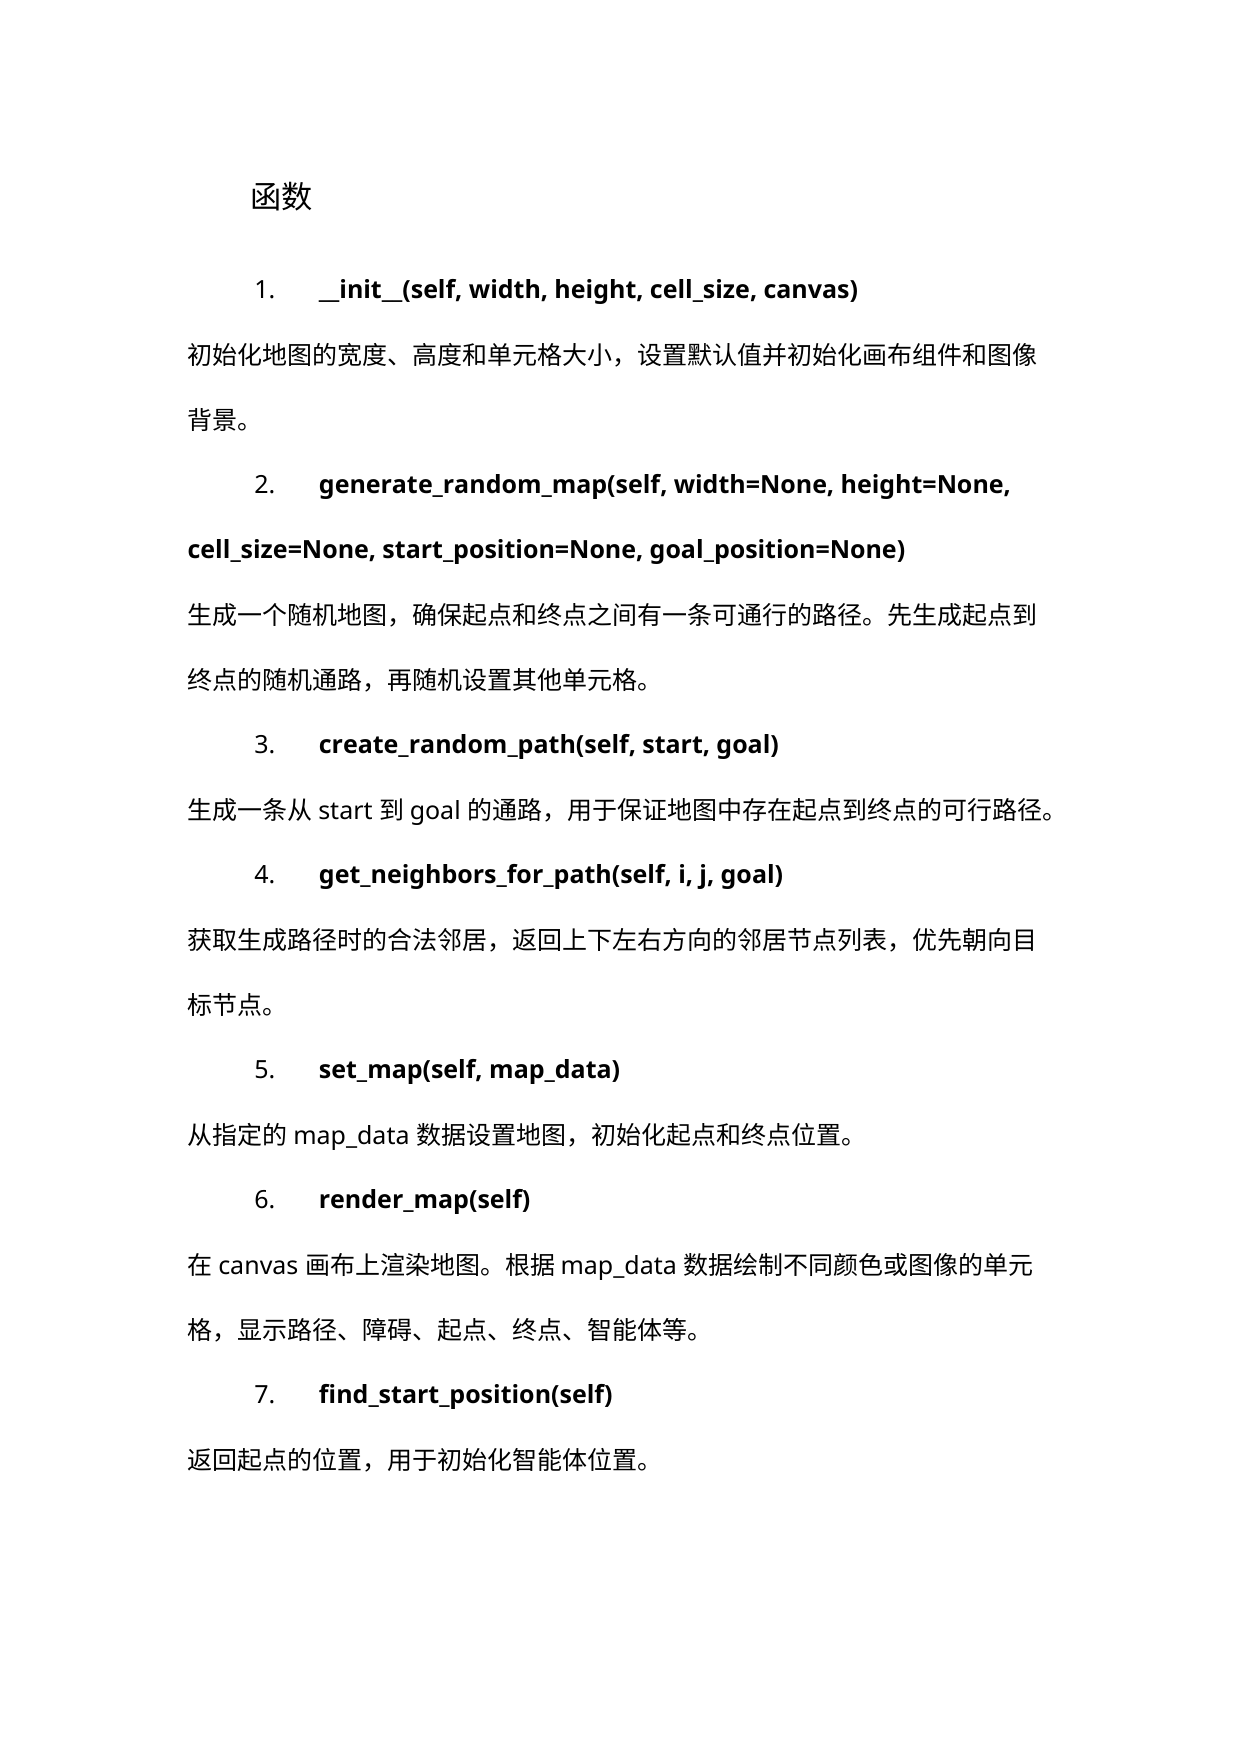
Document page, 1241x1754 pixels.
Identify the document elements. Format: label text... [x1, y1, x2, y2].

list create_random_path(self, start, goal) 生成一条从 start 到 goal 的通路，用于保证地图中存在起点到终点的可行路径。 [187, 769, 1053, 899]
list render_map(self) 在 canvas 画布上渲染地图。根据 map_data 数据绘制不同颜色或图像的单元格，显示路径、障碍、起点、终点、智能体等。 [187, 1312, 1053, 1507]
subtitle 函数 [187, 162, 1053, 227]
list get_neighbors_for_path(self, i, j, goal) 获取生成路径时的合法邻居，返回上下左右方向的邻居节点列表，优先朝向目标节点。 [187, 929, 1053, 1124]
list set_map(self, map_data) 从指定的 map_data 数据设置地图，初始化起点和终点位置。 [187, 1153, 1053, 1283]
list generate_random_map(self, width=None, height=None, cell_size=None, start_position=None, goal_position=None) 生成一个随机地图，确保起点和终点之间有一条可通行的路径。先生成起点到终点的随机通路，再随机设置其他单元格。 [187, 480, 1053, 740]
list __init__(self, width, height, cell_size, canvas) 初始化地图的宽度、高度和单元格大小，设置默认值并初始化画布组件和图像背景。 [187, 256, 1053, 451]
